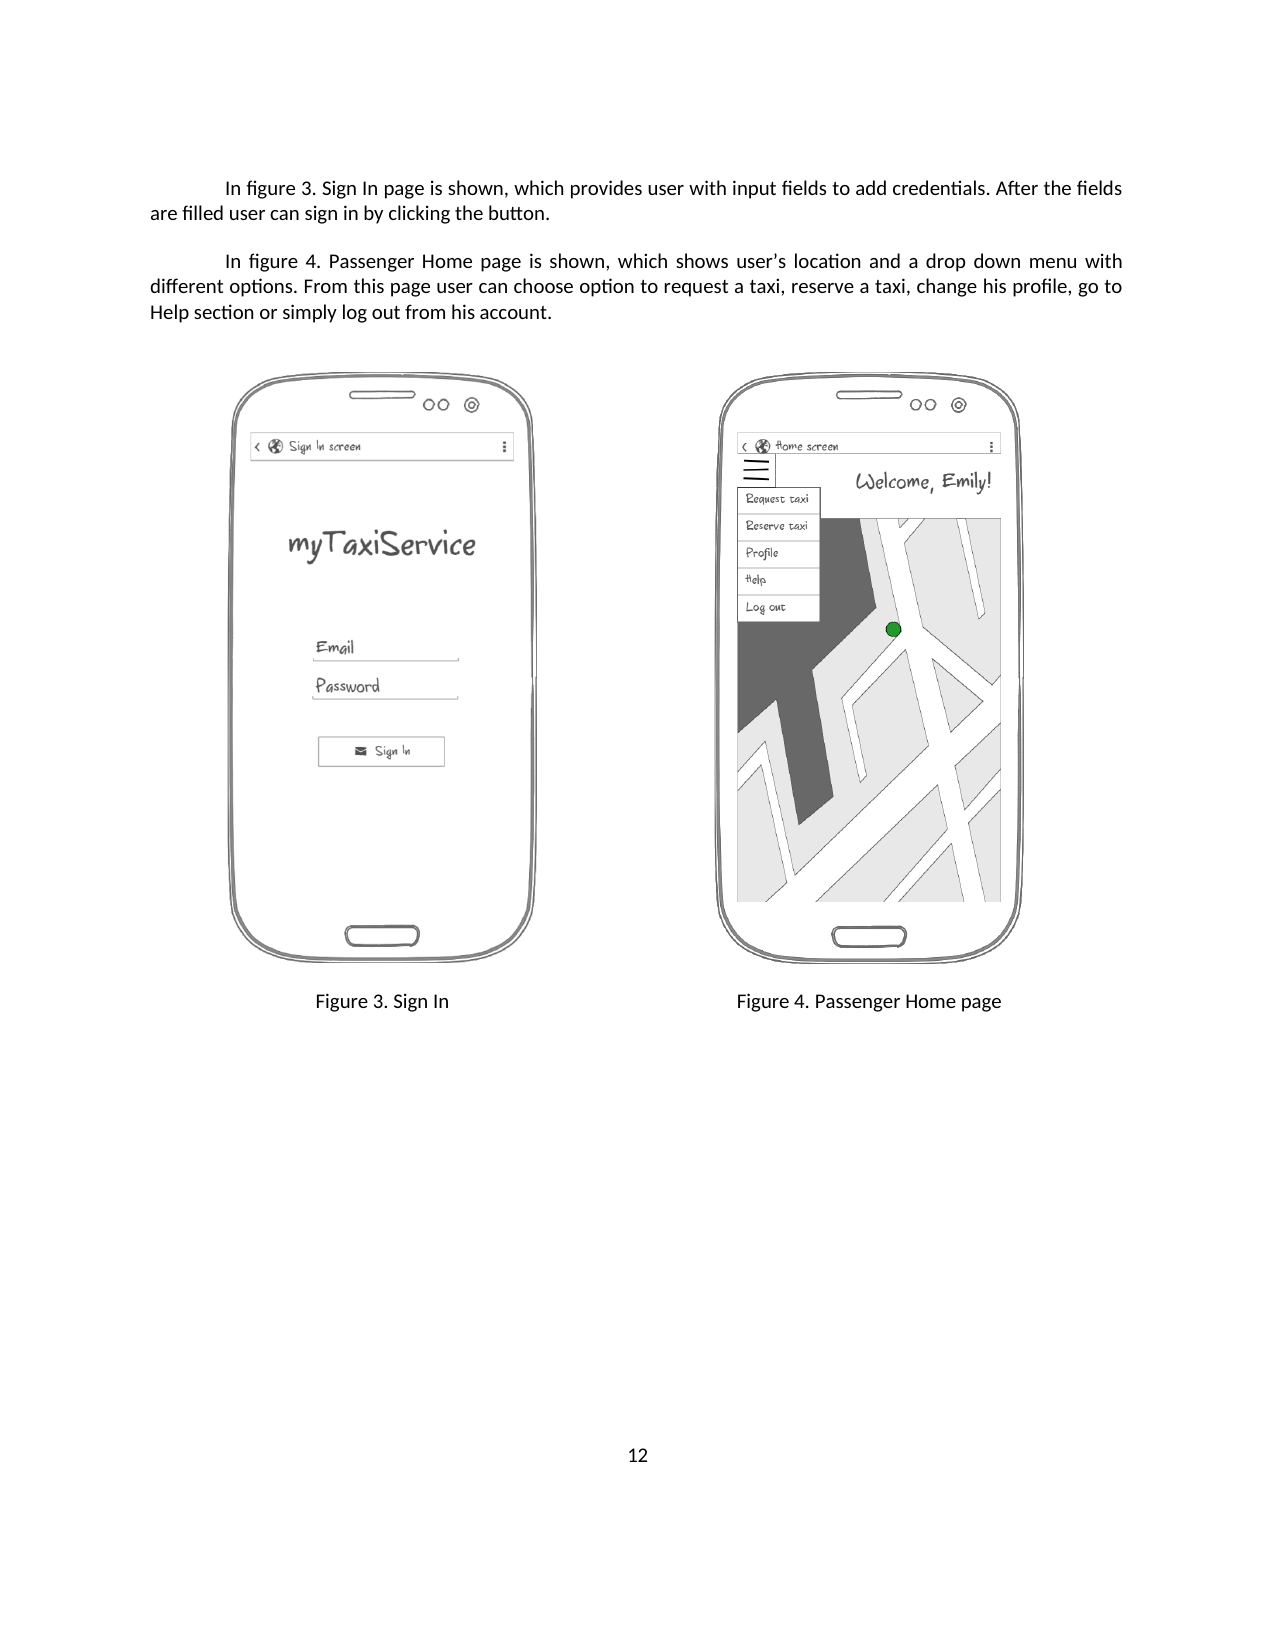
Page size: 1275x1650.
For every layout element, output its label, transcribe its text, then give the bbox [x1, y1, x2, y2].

table_cell Figure 3. Sign In [139, 963, 626, 1036]
table_header [139, 347, 626, 963]
text In figure 4. Passenger Home page is shown, which shows user’s location and a drop down menu with different options. From this page user can choose option to request a taxi, reserve a taxi, change his profile, go to Help section or simply log out from his account. [150, 248, 1125, 324]
picture [227, 372, 537, 963]
picture [714, 372, 1024, 964]
table_header [626, 347, 1113, 963]
text In figure 3. Sign In page is shown, which provides user with input fields to add credentials. After the fields are filled user can sign in by clicking the button. [150, 175, 1125, 226]
table_cell Figure 4. Passenger Home page [626, 963, 1113, 1036]
